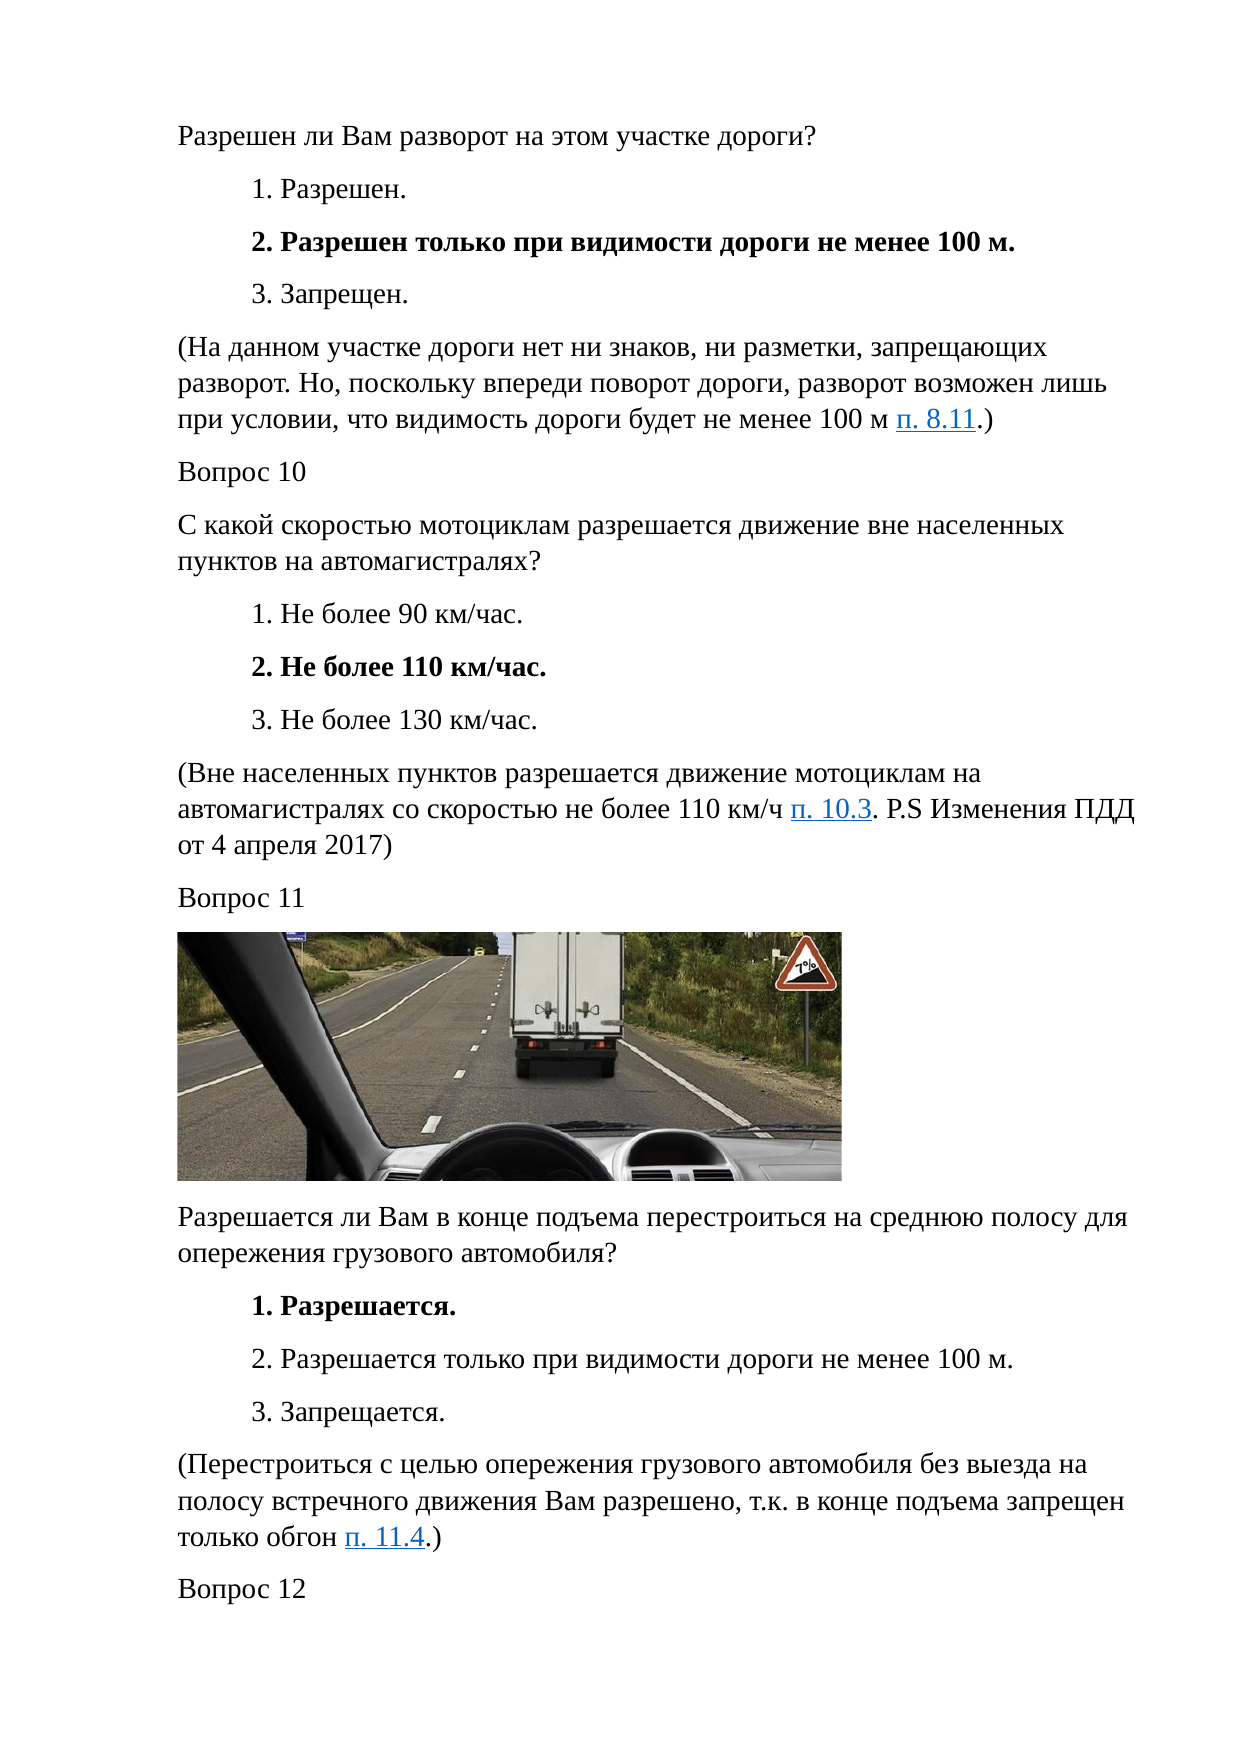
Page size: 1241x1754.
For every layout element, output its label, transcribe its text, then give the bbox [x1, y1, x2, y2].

text 3. Не более 130 км/час. [177, 702, 1152, 735]
text 1. Разрешается. [177, 1288, 1152, 1322]
picture [177, 932, 842, 1181]
text 2. Разрешается только при видимости дороги не менее 100 м. [177, 1341, 1152, 1374]
text Разрешается ли Вам в конце подъема перестроиться на среднюю полосу для опережения грузового автомобиля? [177, 1199, 1152, 1269]
text С какой скоростью мотоциклам разрешается движение вне населенных пунктов на автомагистралях? [177, 507, 1152, 577]
text Вопрос 10 [177, 454, 1152, 488]
text 2. Разрешен только при видимости дороги не менее 100 м. [177, 224, 1152, 257]
text (Перестроиться с целью опережения грузового автомобиля без выезда на полосу встречного движения Вам разрешено, т.к. в конце подъема запрещен только обгон п. 11.4.) [177, 1446, 1152, 1552]
text Разрешен ли Вам разворот на этом участке дороги? [177, 118, 1152, 152]
text 3. Запрещен. [177, 277, 1152, 310]
text 1. Разрешен. [177, 171, 1152, 204]
text 3. Запрещается. [177, 1394, 1152, 1427]
text (На данном участке дороги нет ни знаков, ни разметки, запрещающих разворот. Но, поскольку впереди поворот дороги, разворот возможен лишь при условии, что видимость дороги будет не менее 100 м п. 8.11.) [177, 329, 1152, 435]
text (Вне населенных пунктов разрешается движение мотоциклам на автомагистралях со скоростью не более 110 км/ч п. 10.3. P.S Изменения ПДД от 4 апреля 2017) [177, 755, 1152, 861]
text Вопрос 12 [177, 1572, 1152, 1605]
text 2. Не более 110 км/час. [177, 649, 1152, 683]
text 1. Не более 90 км/час. [177, 596, 1152, 630]
text Вопрос 11 [177, 880, 1152, 913]
